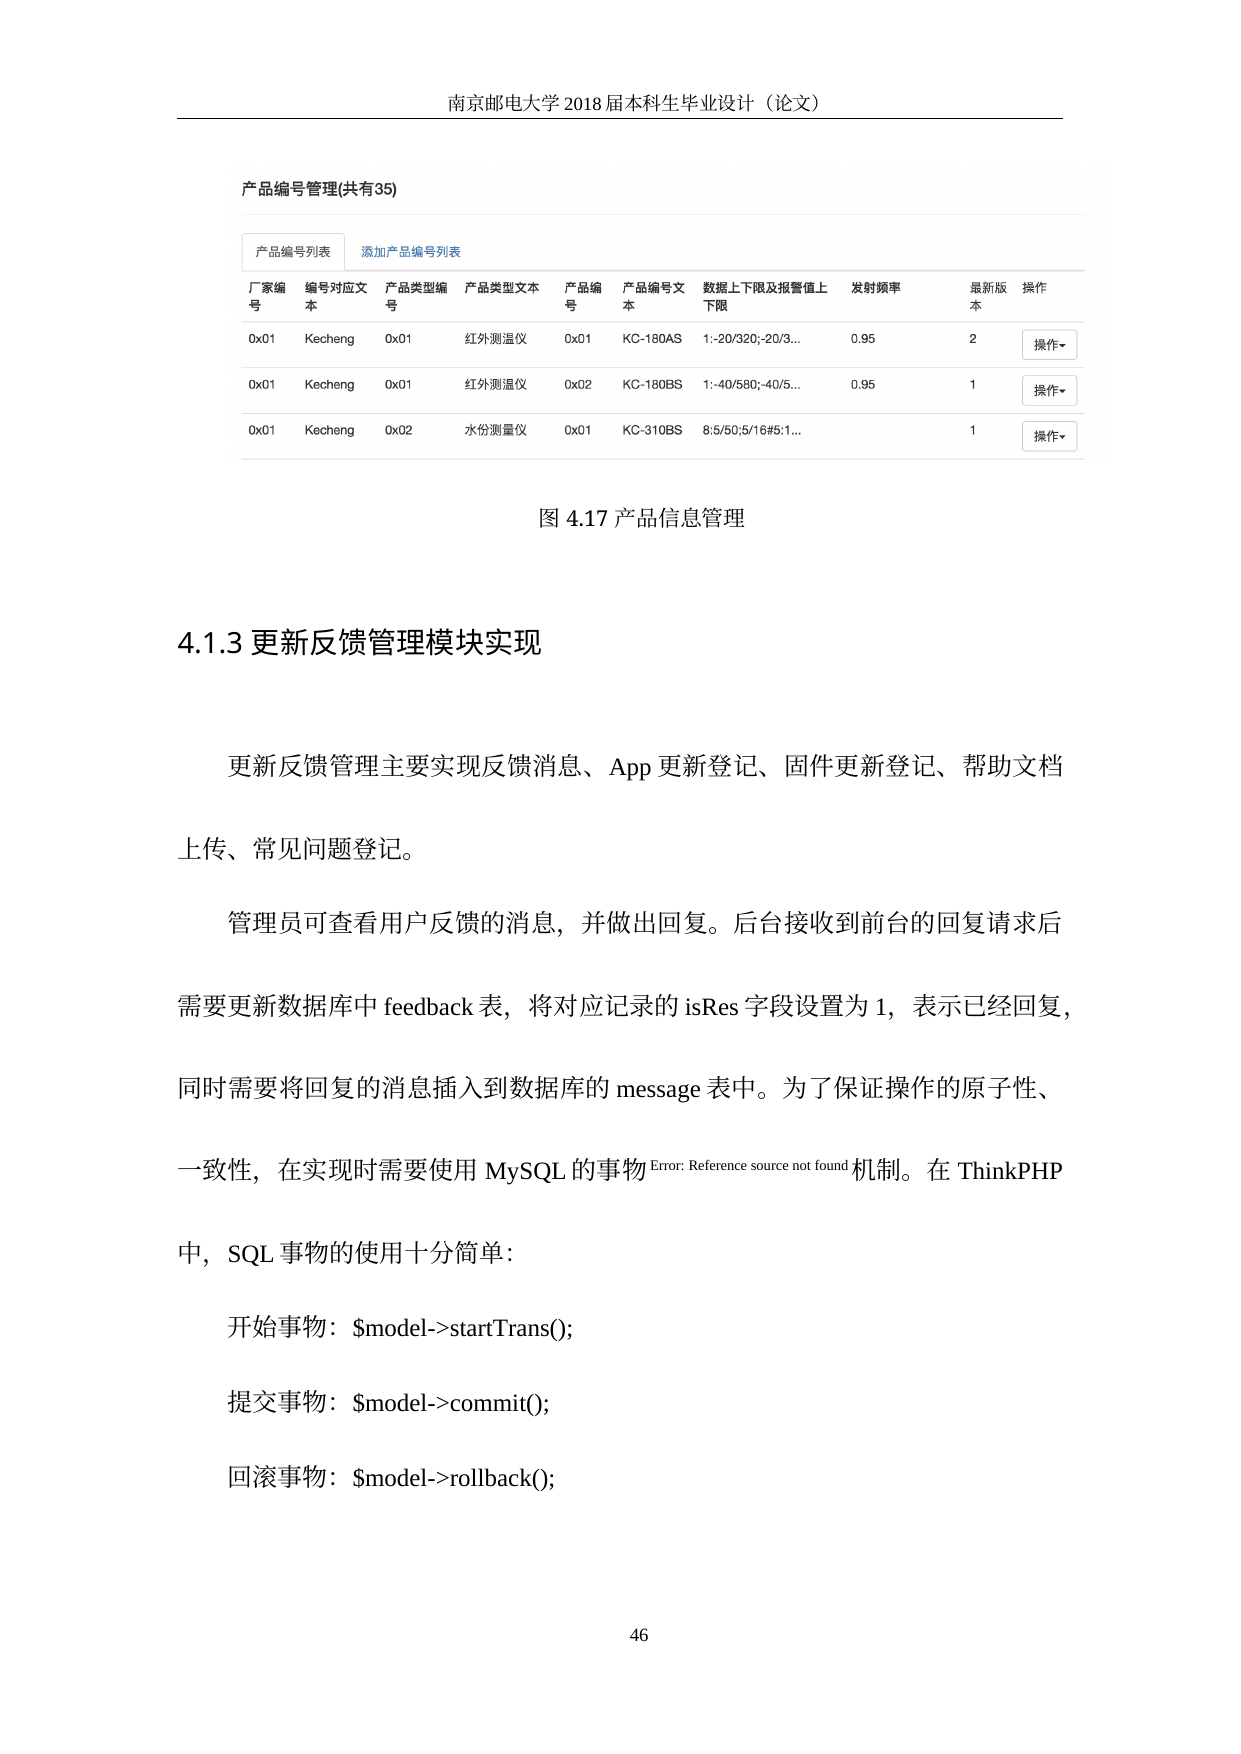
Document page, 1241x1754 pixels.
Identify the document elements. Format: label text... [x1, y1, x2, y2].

text 更新反馈管理主要实现反馈消息、App更新登记、固件更新登记、帮助文档上传、常见问题登记。 [177, 732, 1063, 880]
picture [227, 164, 1113, 461]
text 开始事物：$model->startTrans(); [177, 1293, 1063, 1359]
subtitle 更新反馈管理模块实现 [177, 608, 1063, 674]
text 回滚事物：$model->rollback(); [177, 1443, 1063, 1509]
text 提交事物：$model->commit(); [177, 1368, 1063, 1434]
